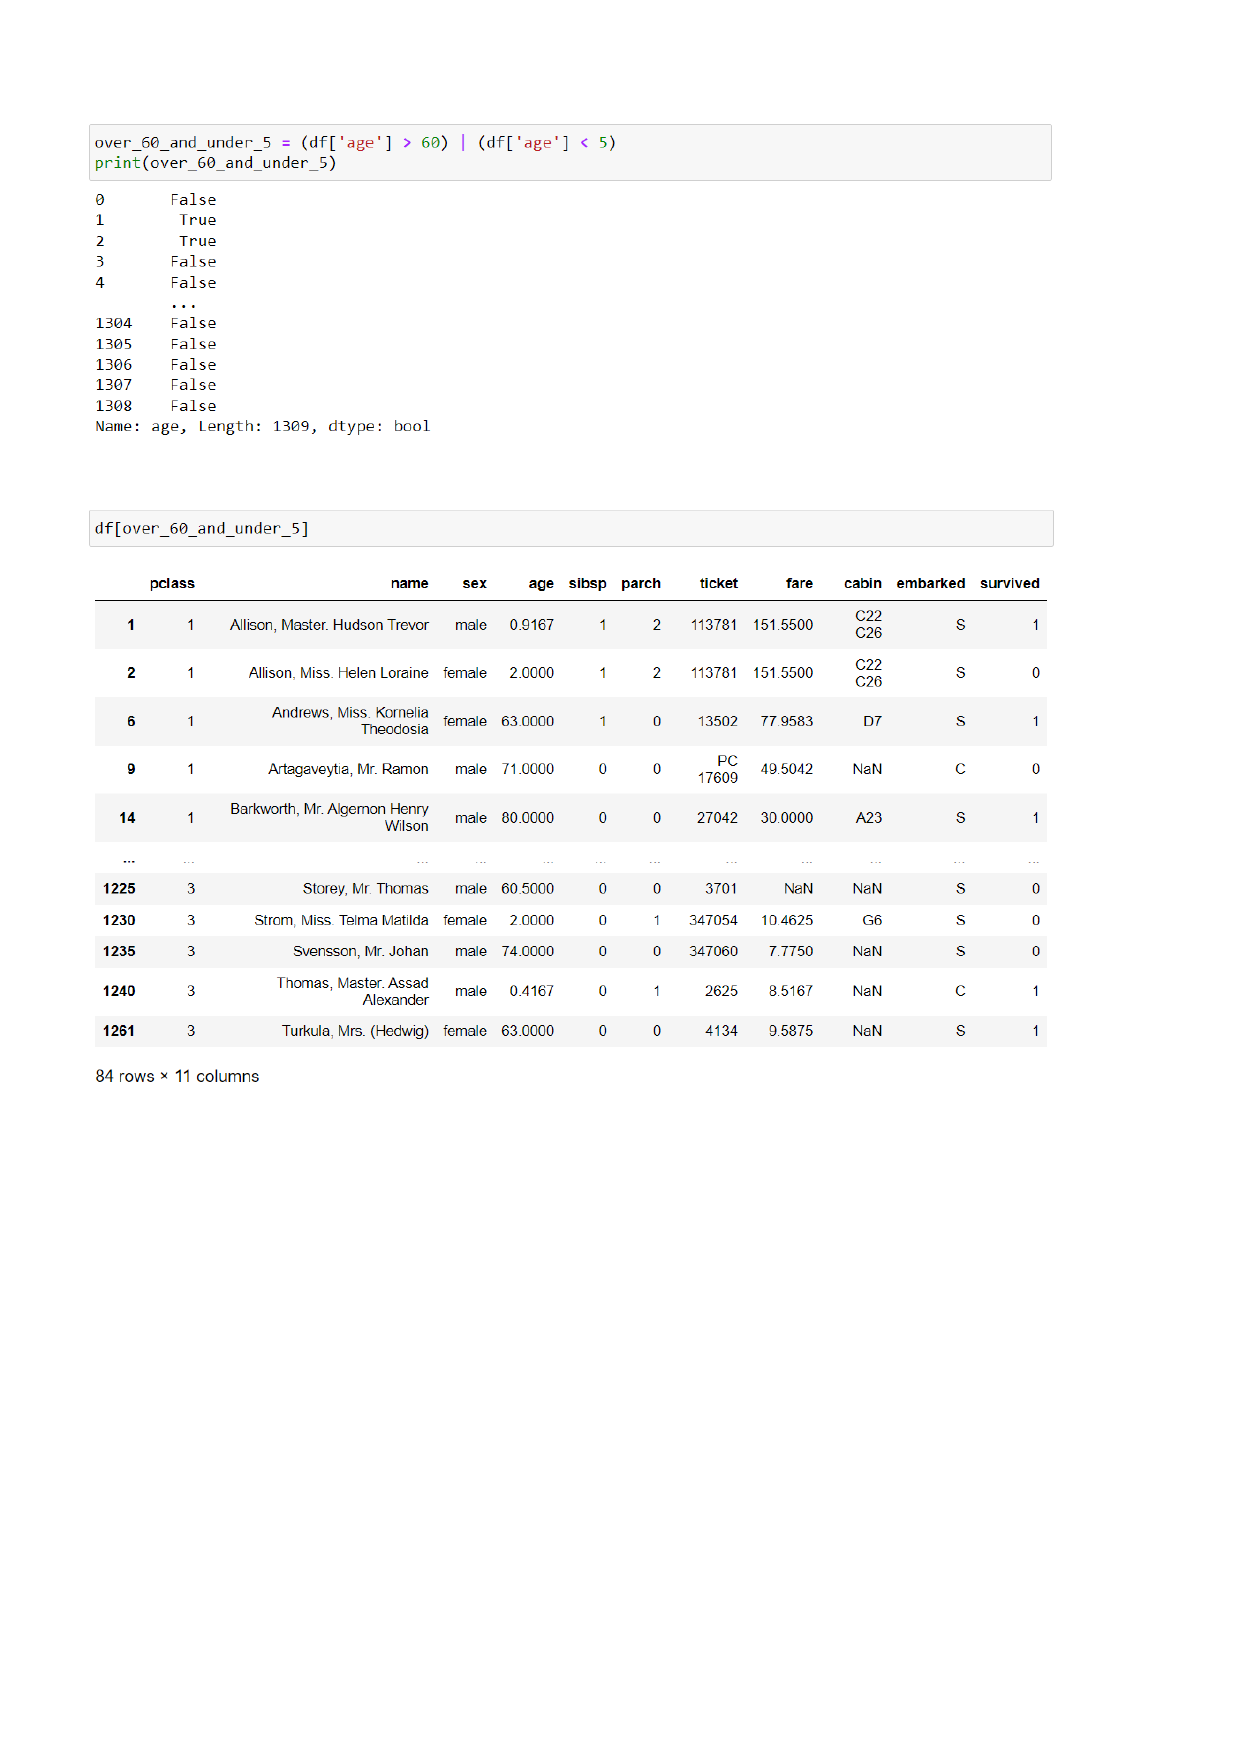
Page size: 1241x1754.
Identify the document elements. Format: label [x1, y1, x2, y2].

picture [83, 503, 1058, 1085]
picture [83, 118, 1058, 438]
